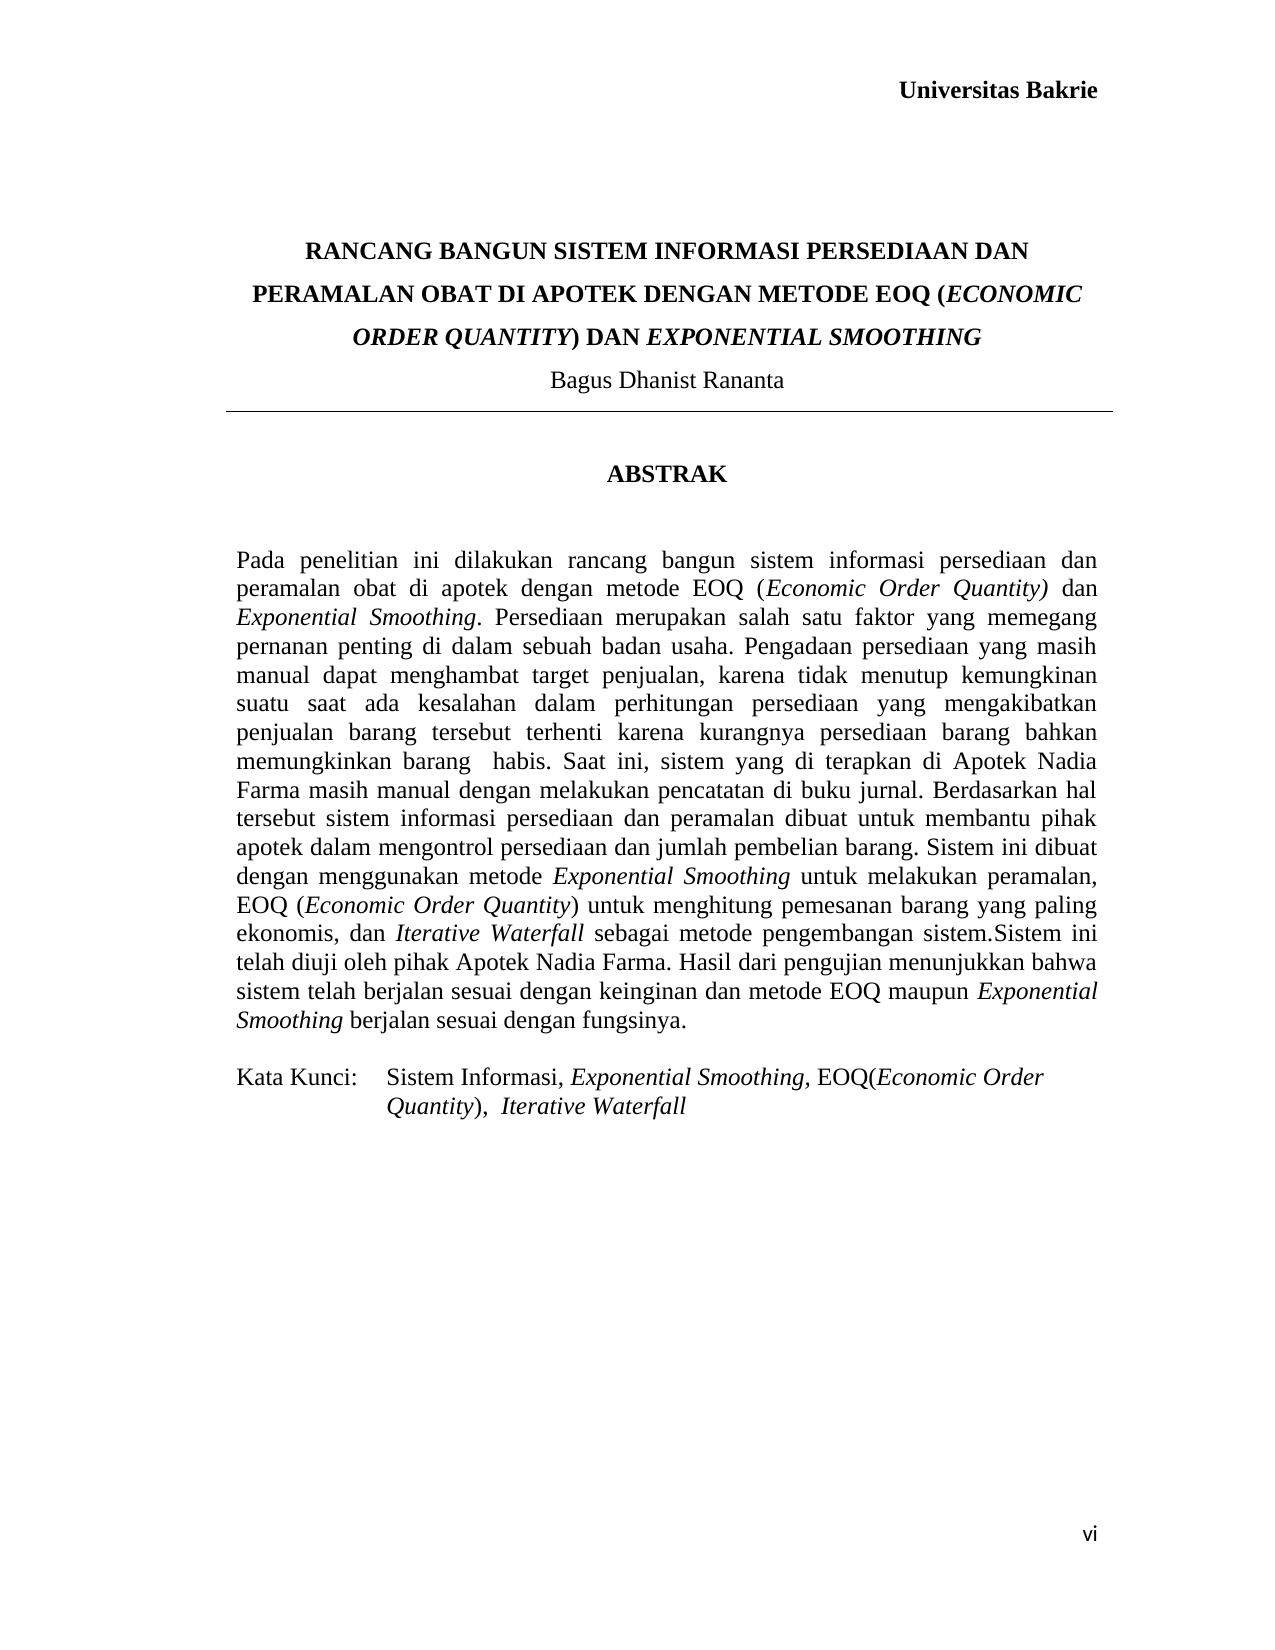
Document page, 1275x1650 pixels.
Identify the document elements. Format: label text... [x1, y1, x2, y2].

text Kata Kunci: Sistem Informasi, Exponential Smoothing, EOQ(Economic Order Quantity), Iterative Waterfall [236, 1062, 1098, 1120]
text Pada penelitian ini dilakukan rancang bangun sistem informasi persediaan dan peramalan obat di apotek dengan metode EOQ (Economic Order Quantity) dan Exponential Smoothing. Persediaan merupakan salah satu faktor yang memegang pernanan penting di dalam sebuah badan usaha. Pengadaan persediaan yang masih manual dapat menghambat target penjualan, karena tidak menutup kemungkinan suatu saat ada kesalahan dalam perhitungan persediaan yang mengakibatkan penjualan barang tersebut terhenti karena kurangnya persediaan barang bahkan memungkinkan barang habis. Saat ini, sistem yang di terapkan di Apotek Nadia Farma masih manual dengan melakukan pencatatan di buku jurnal. Berdasarkan hal tersebut sistem informasi persediaan dan peramalan dibuat untuk membantu pihak apotek dalam mengontrol persediaan dan jumlah pembelian barang. Sistem ini dibuat dengan menggunakan metode Exponential Smoothing untuk melakukan peramalan, EOQ (Economic Order Quantity) untuk menghitung pemesanan barang yang paling ekonomis, dan Iterative Waterfall sebagai metode pengembangan sistem.Sistem ini telah diuji oleh pihak Apotek Nadia Farma. Hasil dari pengujian menunjukkan bahwa sistem telah berjalan sesuai dengan keinginan dan metode EOQ maupun Exponential Smoothing berjalan sesuai dengan fungsinya. [236, 545, 1098, 1033]
subtitle ABSTRAK [236, 459, 1098, 487]
text Bagus Dhanist Rananta [236, 366, 1098, 394]
text RANCANG BANGUN SISTEM INFORMASI PERSEDIAAN DAN PERAMALAN OBAT DI APOTEK DENGAN METODE EOQ (ECONOMIC ORDER QUANTITY) DAN EXPONENTIAL SMOOTHING [236, 236, 1098, 351]
